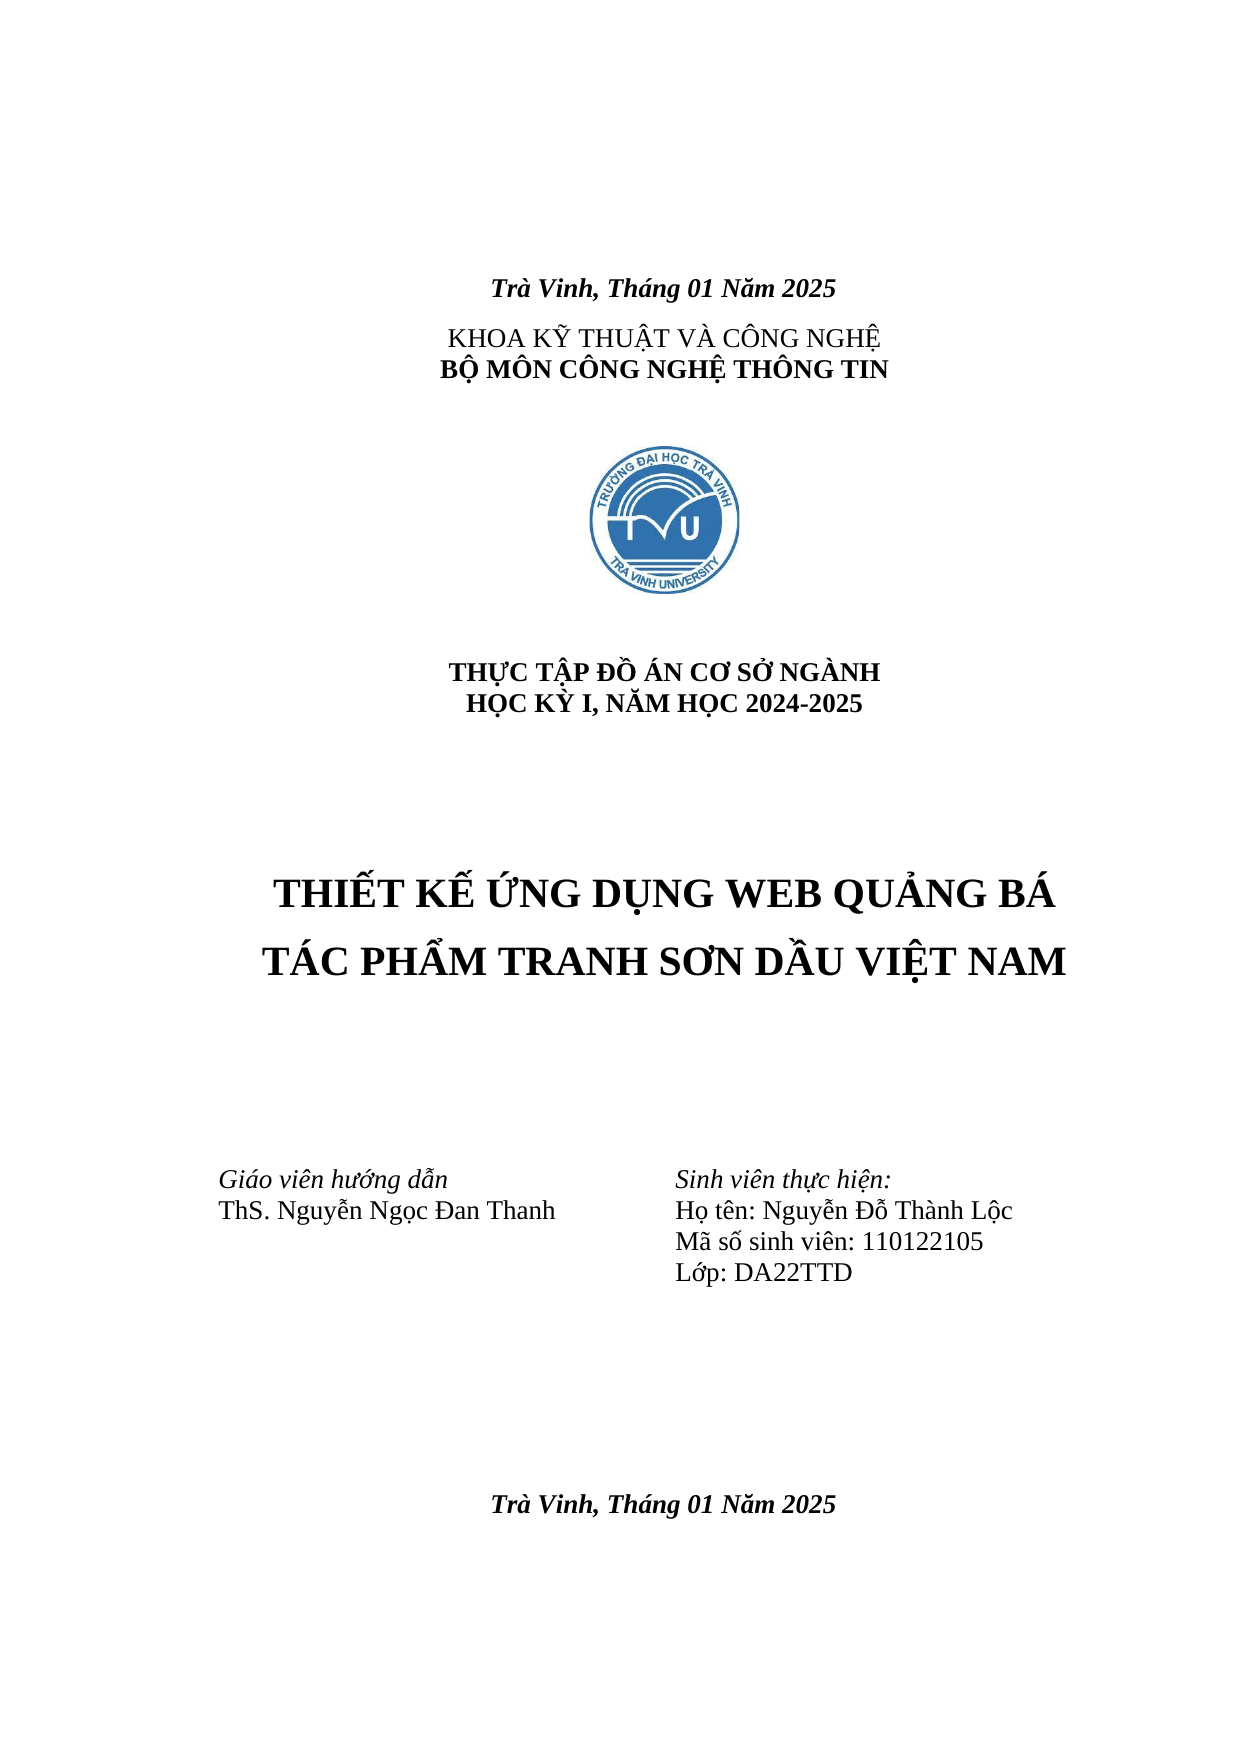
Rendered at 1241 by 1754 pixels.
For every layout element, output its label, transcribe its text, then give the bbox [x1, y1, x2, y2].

text KHOA KỸ THUẬT VÀ CÔNG NGHỆ [207, 322, 1122, 353]
text THIẾT KẾ ỨNG DỤNG WEB QUẢNG BÁ [207, 868, 1122, 916]
table_header Giáo viên hướng dẫn ThS. Nguyễn Ngọc Đan Thanh [207, 1163, 664, 1287]
text Trà Vinh, Tháng 01 Năm 2025 [207, 1488, 1122, 1519]
text BỘ MÔN CÔNG NGHỆ THÔNG TIN [207, 353, 1122, 384]
text THỰC TẬP ĐỒ ÁN CƠ SỞ NGÀNH [207, 656, 1122, 687]
text Trà Vinh, Tháng 01 Năm 2025 [207, 272, 1122, 303]
text TÁC PHẨM TRANH SƠN DẦU VIỆT NAM [207, 937, 1122, 985]
table_header Sinh viên thực hiện: Họ tên: Nguyễn Đỗ Thành Lộc Mã số sinh viên: 110122105 Lớp: DA22TTD [664, 1163, 1121, 1287]
text HỌC KỲ I, NĂM HỌC 2024-2025 [207, 687, 1122, 718]
picture [589, 446, 740, 594]
